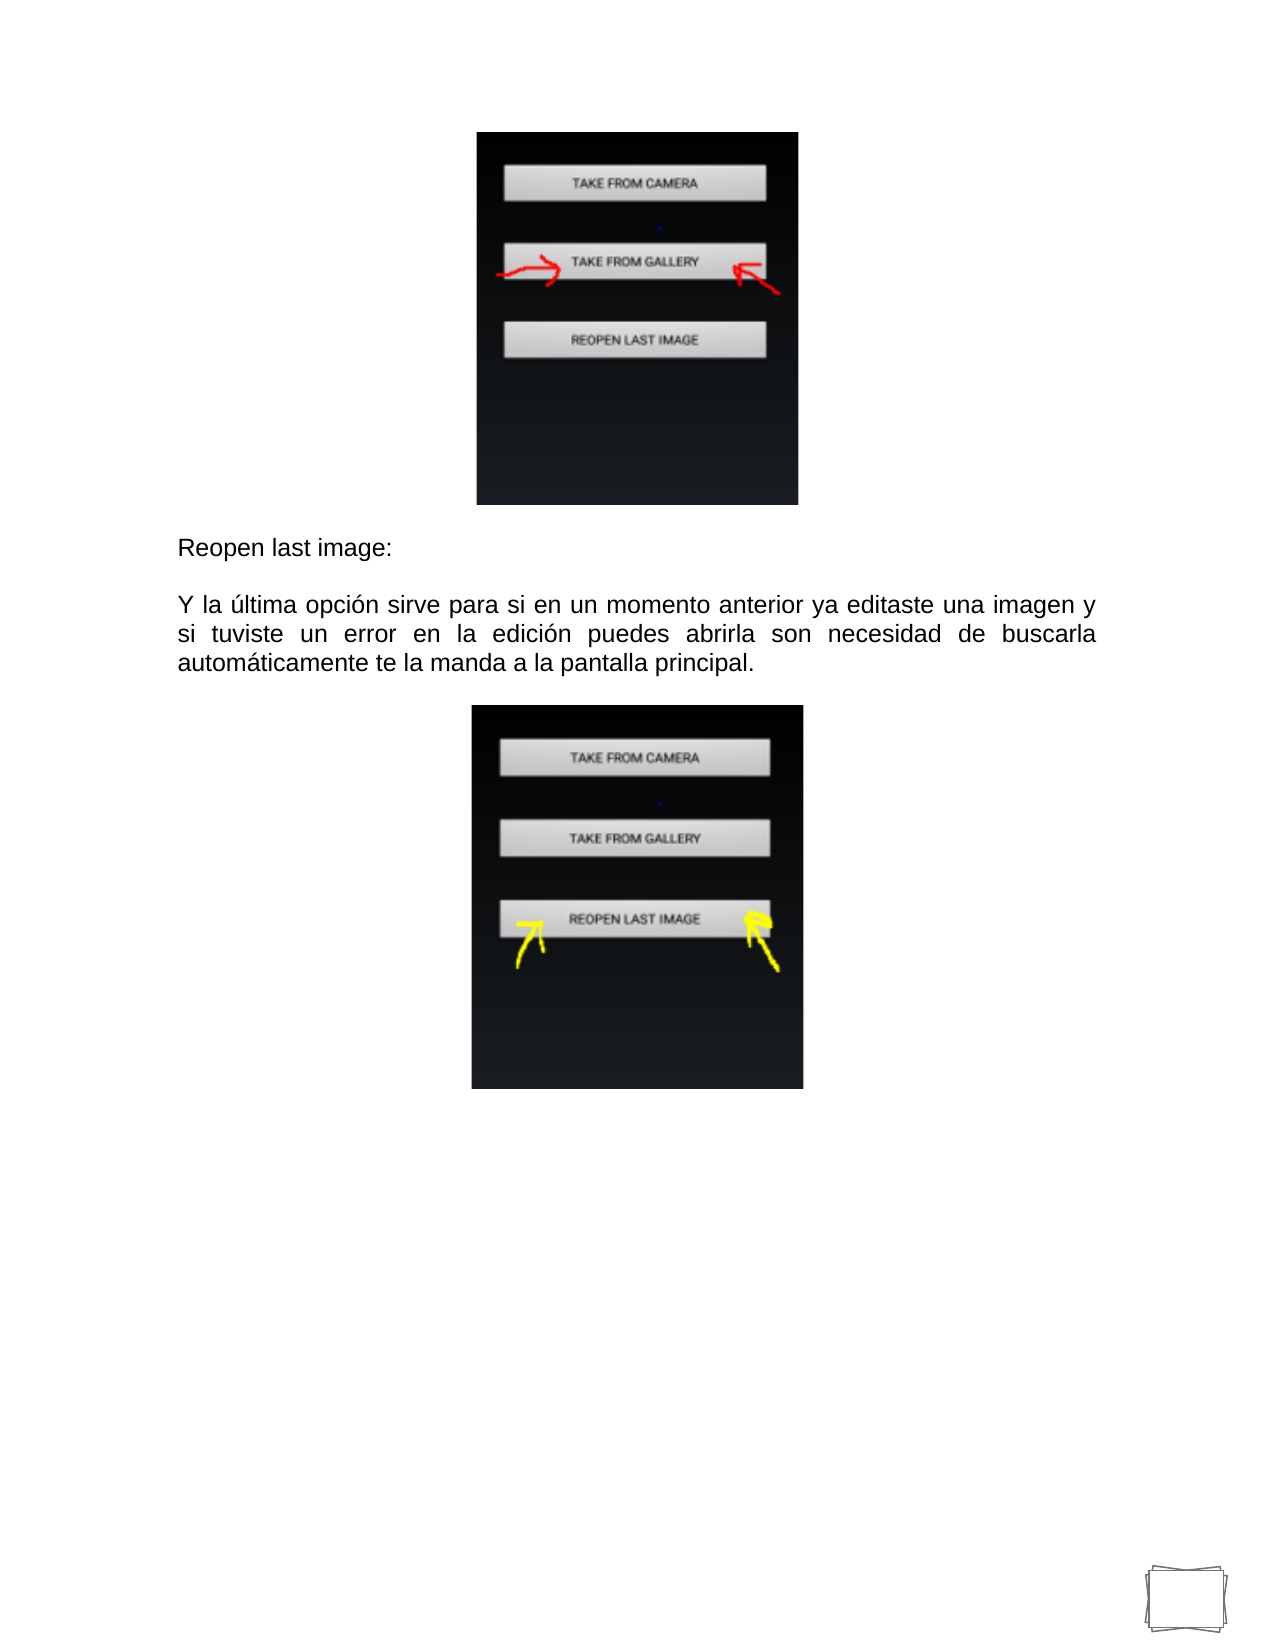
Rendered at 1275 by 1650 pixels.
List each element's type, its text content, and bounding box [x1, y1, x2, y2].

text Y la última opción sirve para si en un momento anterior ya editaste una imagen y si tuviste un error en la edición puedes abrirla son necesidad de buscarla automáticamente te la manda a la pantalla principal. [177, 590, 1098, 677]
picture [471, 705, 804, 1089]
text Reopen last image: [177, 533, 1098, 562]
picture [476, 132, 799, 505]
